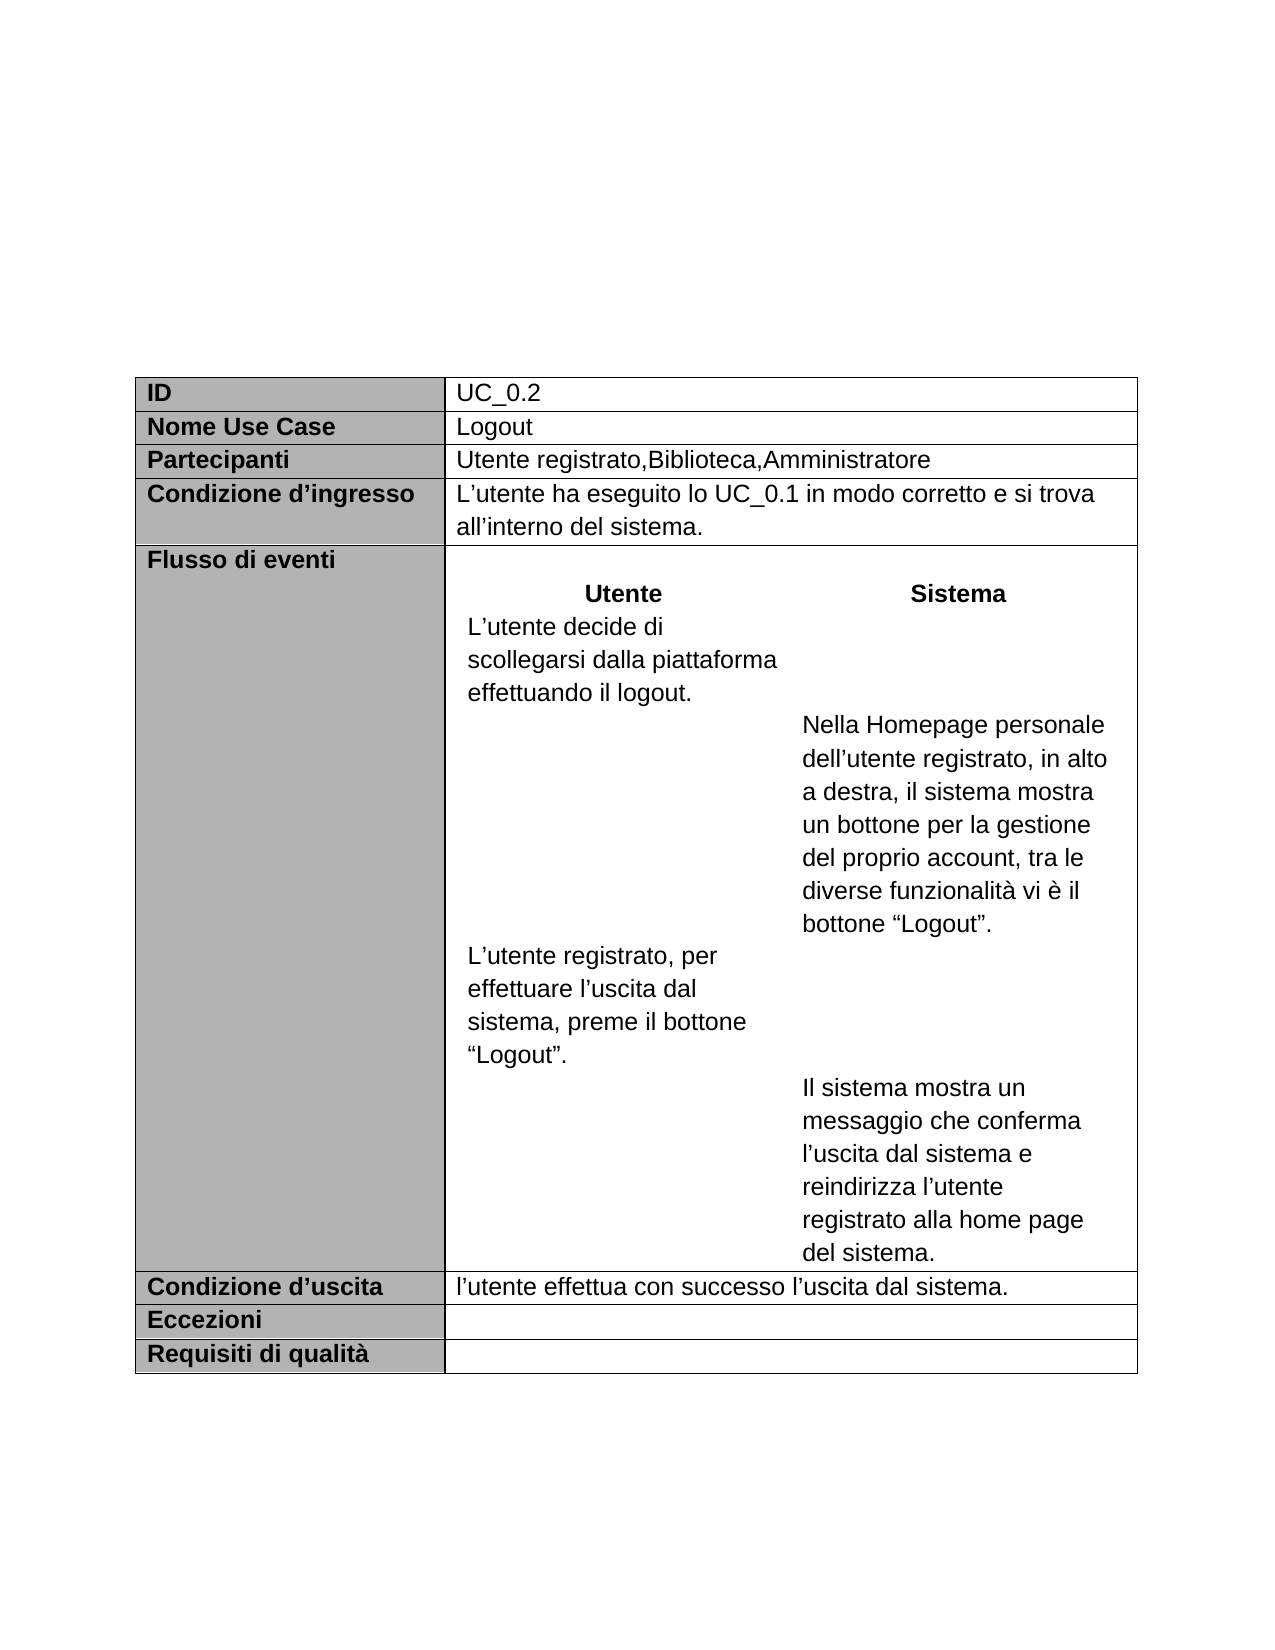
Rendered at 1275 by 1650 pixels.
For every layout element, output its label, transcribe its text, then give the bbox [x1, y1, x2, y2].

table_cell [446, 1305, 1137, 1338]
table_cell Partecipanti [136, 445, 444, 478]
table_cell Condizione d’uscita [136, 1272, 444, 1304]
table_cell Utente registrato,Biblioteca,Amministratore [446, 445, 1137, 478]
table_cell Logout [446, 412, 1137, 444]
table_header UC_0.2 [446, 378, 1137, 411]
table_cell Nome Use Case [136, 412, 444, 444]
table_cell [446, 546, 1137, 1271]
table_cell Flusso di eventi [136, 546, 444, 1271]
table_cell Requisiti di qualità [136, 1340, 444, 1372]
table_header ID [136, 378, 444, 411]
table_cell [446, 1340, 1137, 1372]
table_cell L’utente ha eseguito lo UC_0.1 in modo corretto e si trova all’interno del sistema. [446, 479, 1137, 544]
table_cell l’utente effettua con successo l’uscita dal sistema. [446, 1272, 1137, 1304]
table_cell Eccezioni [136, 1305, 444, 1338]
table_cell Condizione d’ingresso [136, 479, 444, 544]
